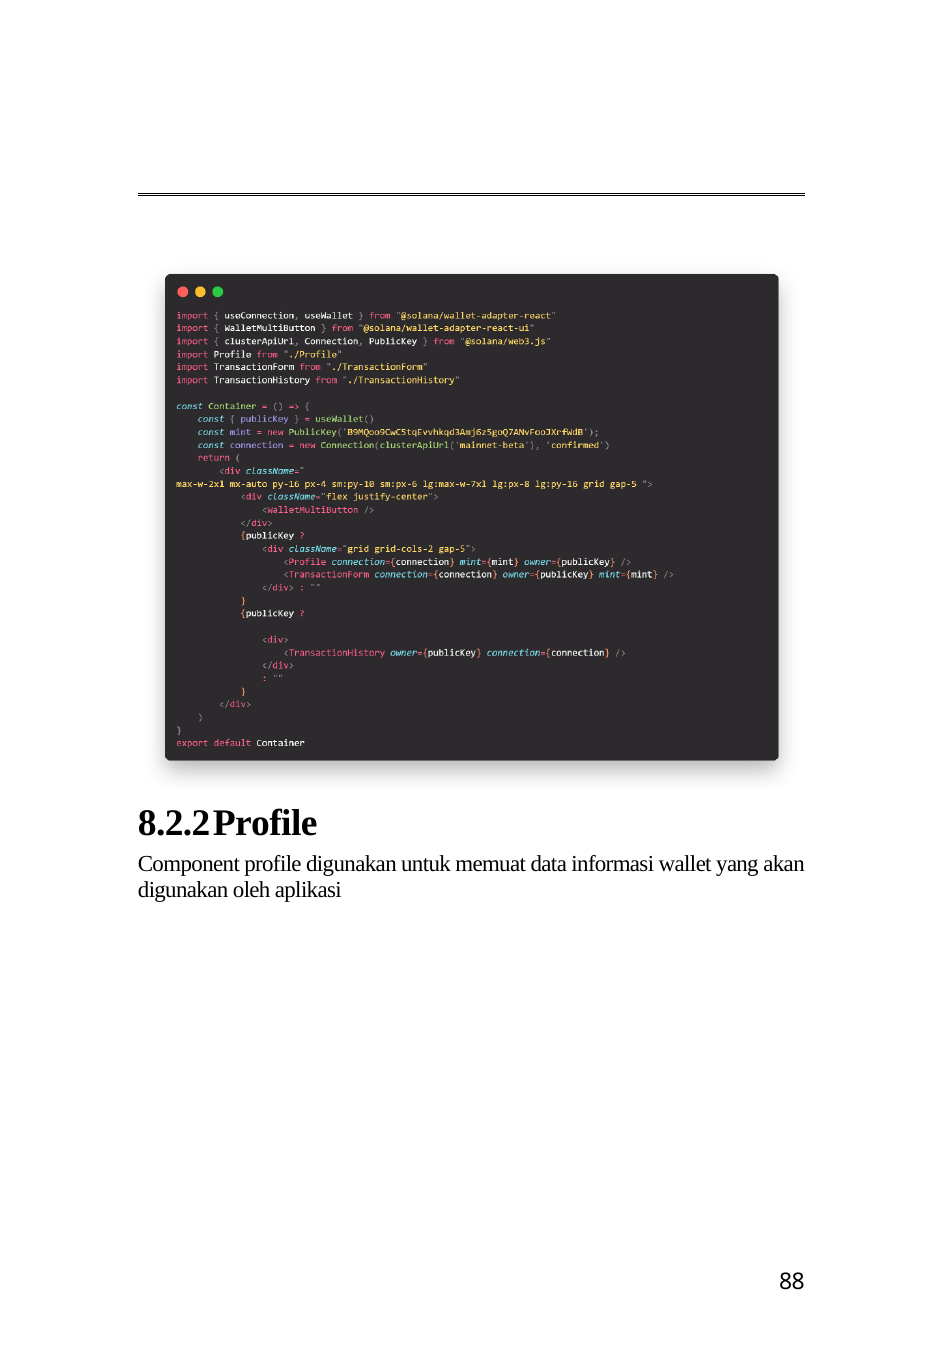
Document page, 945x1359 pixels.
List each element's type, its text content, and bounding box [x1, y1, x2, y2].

text Component profile digunakan untuk memuat data informasi wallet yang akan digunakan oleh aplikasi [138, 850, 805, 902]
picture [137, 246, 805, 788]
subtitle Profile [138, 800, 805, 843]
